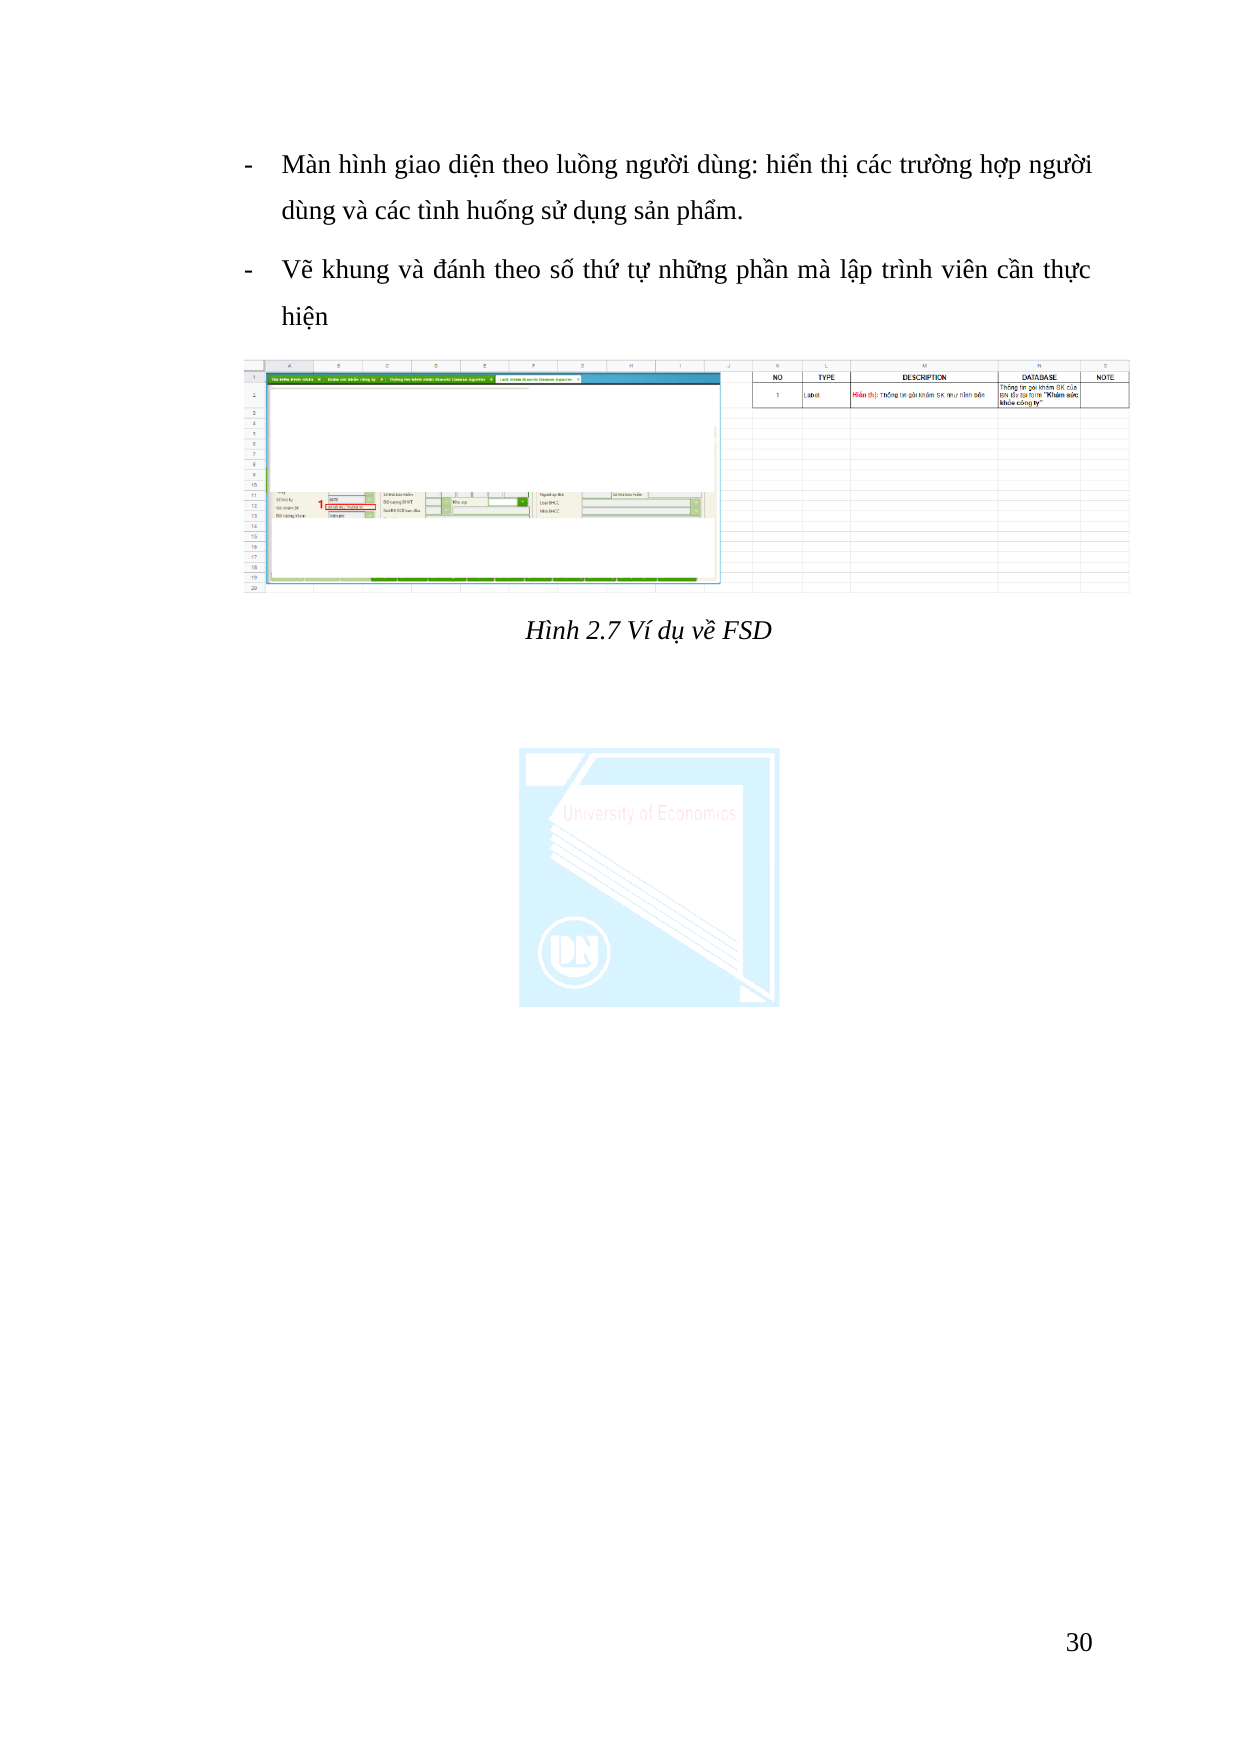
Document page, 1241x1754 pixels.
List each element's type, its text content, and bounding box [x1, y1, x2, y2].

text Vẽ khung và đánh theo số thứ tự những phần mà lập trình viên cần thực hiện [244, 253, 1092, 331]
text Màn hình giao diện theo luồng người dùng: hiển thị các trường hợp người dùng và các tình huống sử dụng sản phẩm. [244, 148, 1092, 226]
picture [243, 359, 1130, 593]
